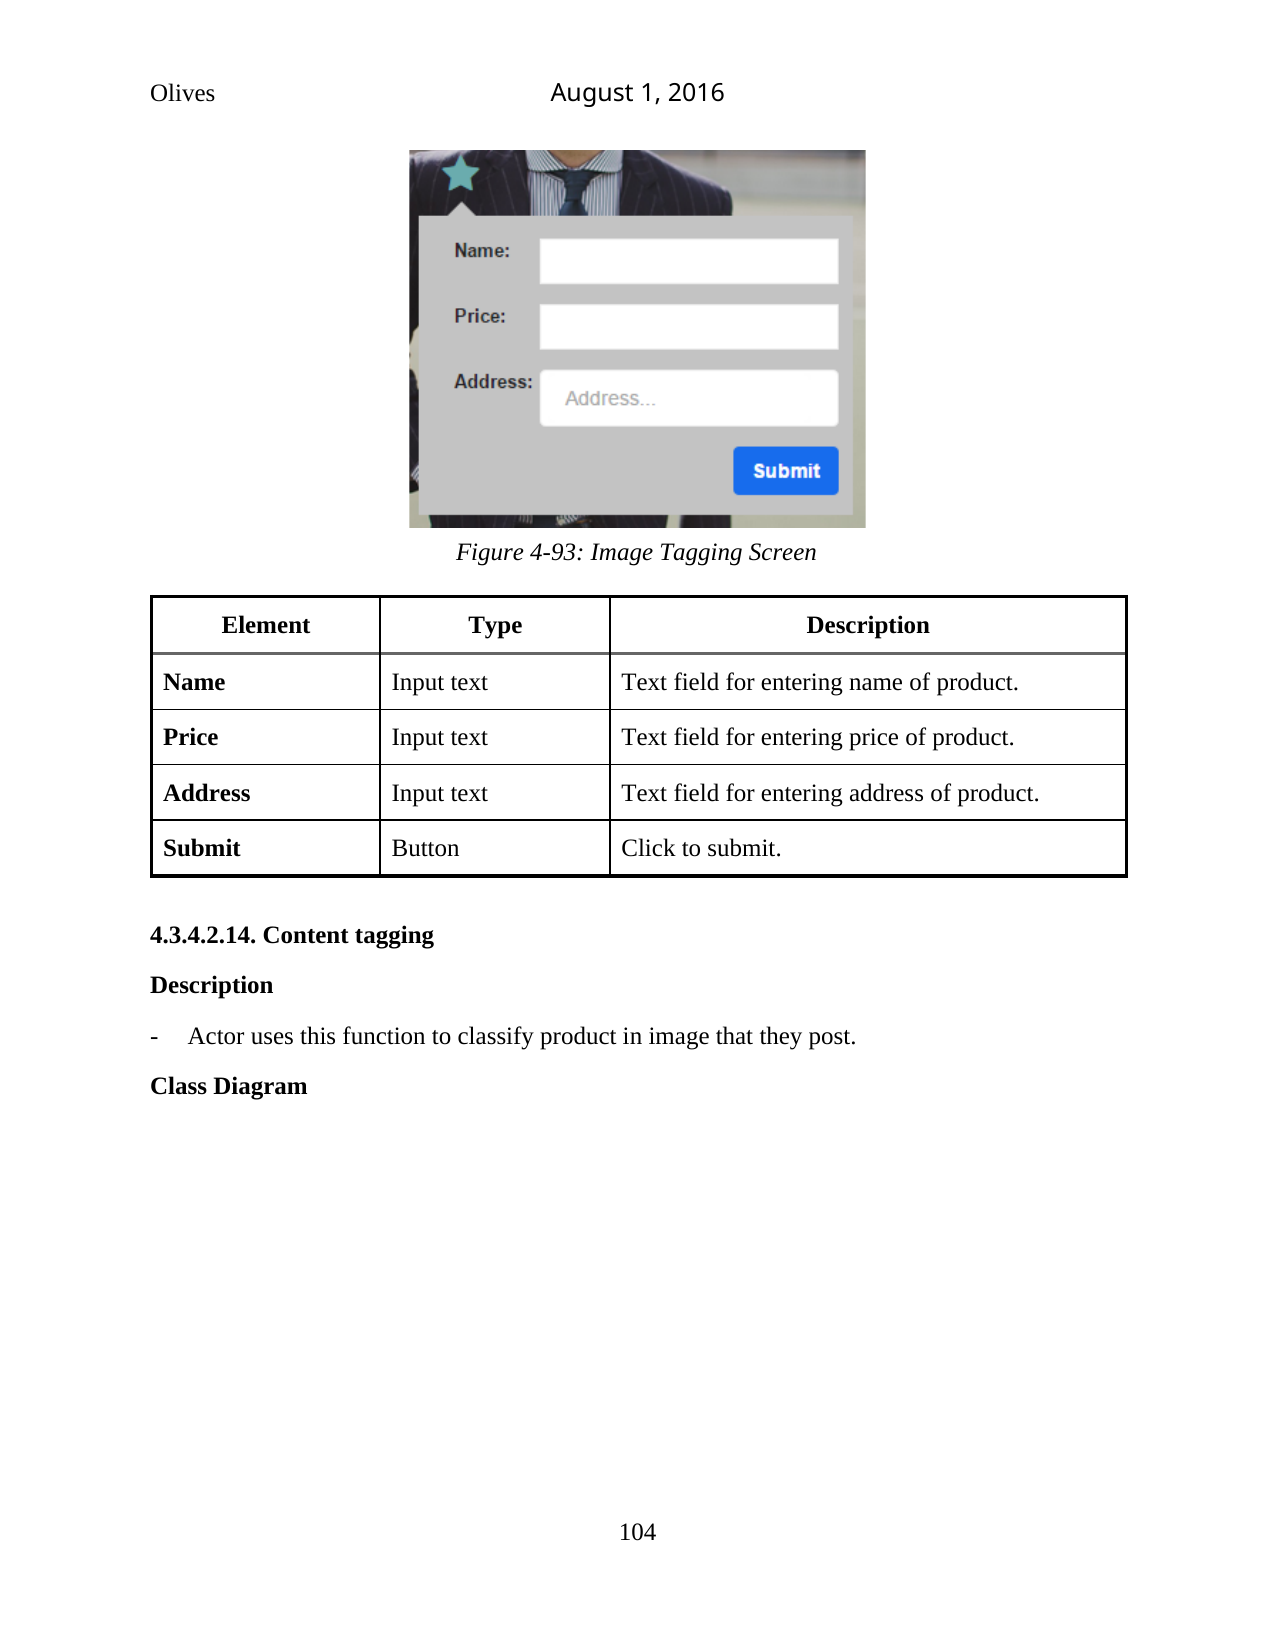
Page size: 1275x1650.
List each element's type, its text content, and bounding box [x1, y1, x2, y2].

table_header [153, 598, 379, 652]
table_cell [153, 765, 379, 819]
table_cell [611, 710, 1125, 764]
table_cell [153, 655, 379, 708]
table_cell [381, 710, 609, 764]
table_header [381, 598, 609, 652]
subtitle 4.3.4.2.14. Content tagging [150, 915, 1125, 950]
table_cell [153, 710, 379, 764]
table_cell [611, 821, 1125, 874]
subtitle Class Diagram [150, 1066, 1125, 1102]
picture [409, 150, 866, 528]
list Actor uses this function to classify product in image that they post. [150, 1016, 1125, 1051]
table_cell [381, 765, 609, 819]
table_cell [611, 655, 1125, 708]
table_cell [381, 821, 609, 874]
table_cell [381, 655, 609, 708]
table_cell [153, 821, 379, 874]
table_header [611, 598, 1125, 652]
subtitle Description [150, 965, 1125, 1001]
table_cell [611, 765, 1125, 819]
